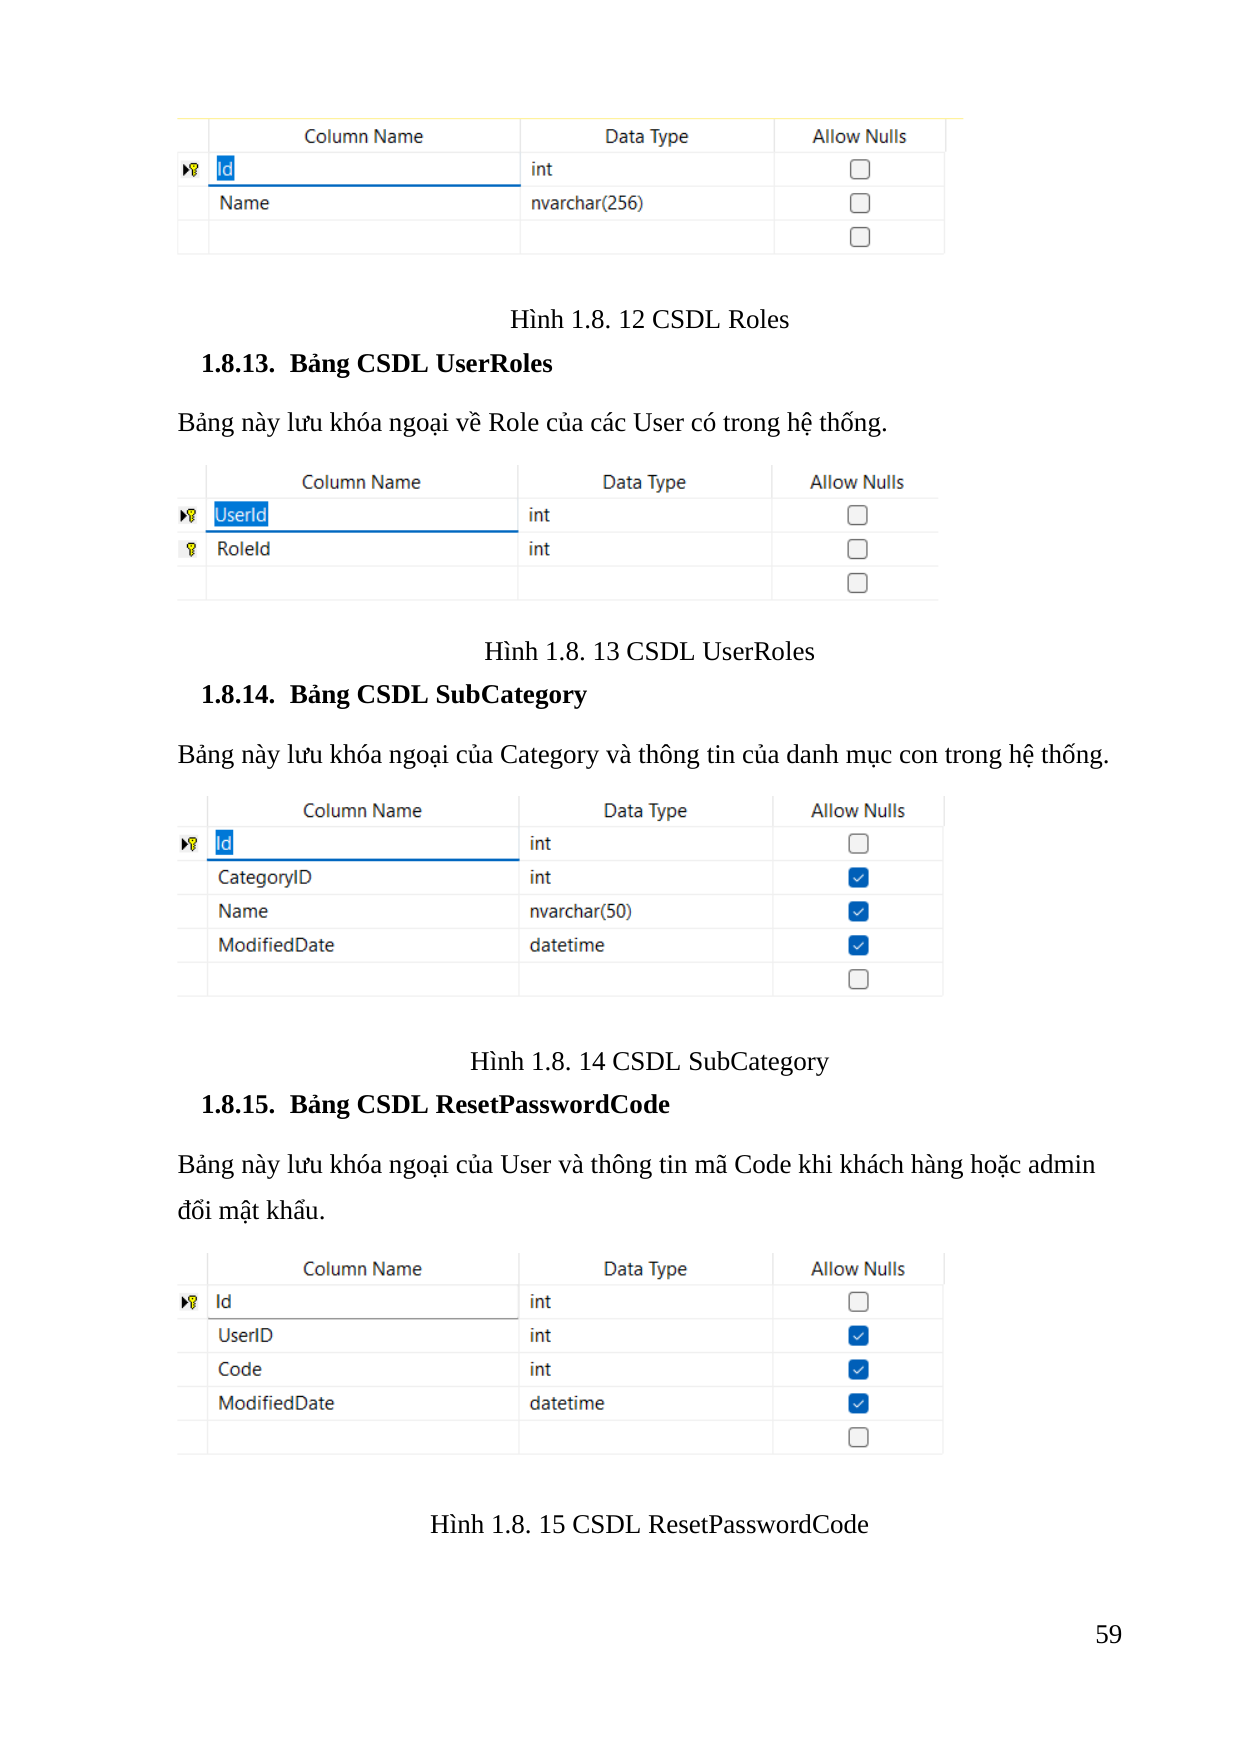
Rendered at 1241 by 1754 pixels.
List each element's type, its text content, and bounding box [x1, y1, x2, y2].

text Bảng này lưu khóa ngoại của Category và thông tin của danh mục con trong hệ thống. [177, 738, 1122, 769]
subtitle Bảng CSDL ResetPasswordCode [201, 1088, 1122, 1120]
subtitle Bảng CSDL SubCategory [201, 678, 1122, 710]
picture [177, 118, 964, 276]
text Bảng này lưu khóa ngoại về Role của các User có trong hệ thống. [177, 406, 1122, 438]
subtitle Bảng CSDL UserRoles [201, 347, 1122, 378]
picture [177, 465, 939, 607]
picture [177, 796, 950, 1017]
text Bảng này lưu khóa ngoại của User và thông tin mã Code khi khách hàng hoặc admin đổi mật khẩu. [177, 1148, 1122, 1226]
picture [177, 1253, 965, 1480]
